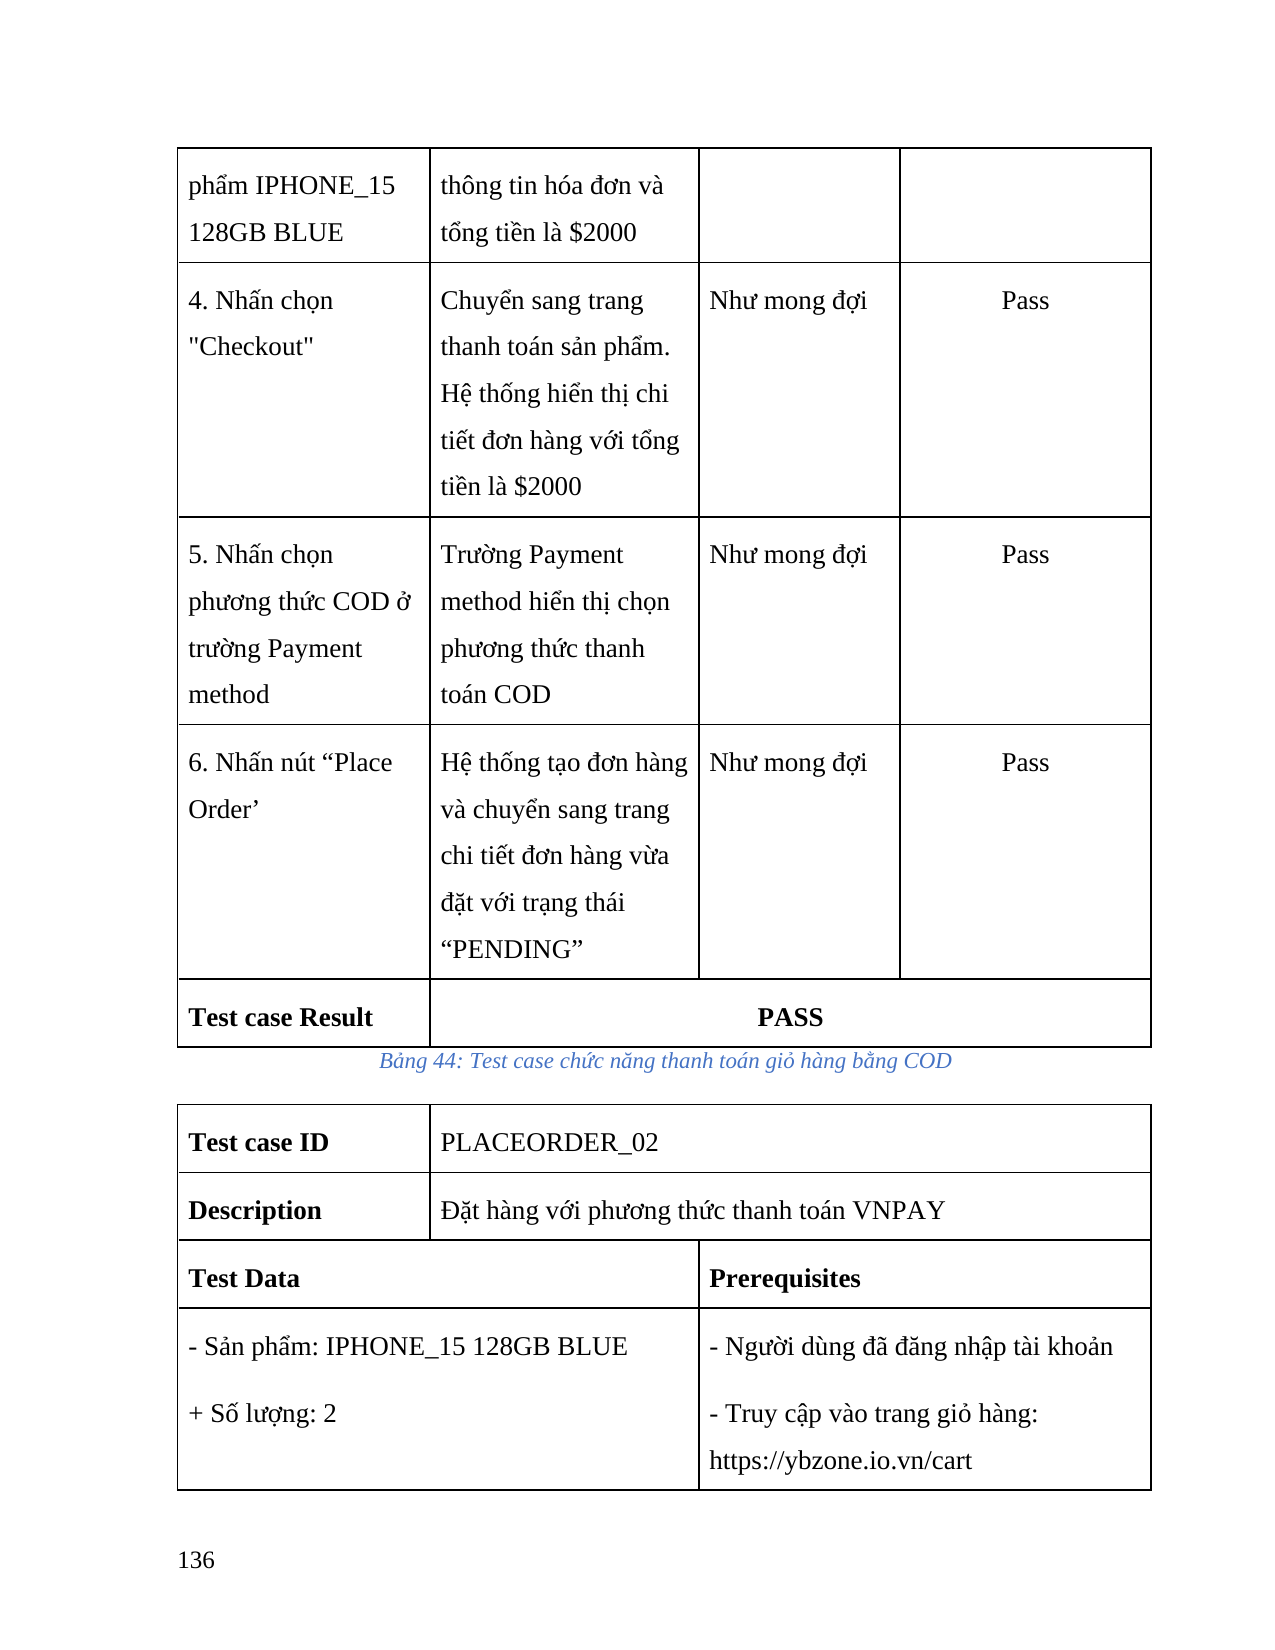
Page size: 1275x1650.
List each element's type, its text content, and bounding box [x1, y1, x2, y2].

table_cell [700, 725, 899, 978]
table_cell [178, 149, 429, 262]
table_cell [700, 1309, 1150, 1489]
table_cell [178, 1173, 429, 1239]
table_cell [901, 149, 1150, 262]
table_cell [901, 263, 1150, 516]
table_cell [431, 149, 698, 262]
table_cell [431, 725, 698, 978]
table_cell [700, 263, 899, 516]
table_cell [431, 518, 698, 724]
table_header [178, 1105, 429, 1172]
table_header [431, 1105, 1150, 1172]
text Bảng 44: Test case chức năng thanh toán giỏ hàng bằng COD [177, 1048, 1156, 1074]
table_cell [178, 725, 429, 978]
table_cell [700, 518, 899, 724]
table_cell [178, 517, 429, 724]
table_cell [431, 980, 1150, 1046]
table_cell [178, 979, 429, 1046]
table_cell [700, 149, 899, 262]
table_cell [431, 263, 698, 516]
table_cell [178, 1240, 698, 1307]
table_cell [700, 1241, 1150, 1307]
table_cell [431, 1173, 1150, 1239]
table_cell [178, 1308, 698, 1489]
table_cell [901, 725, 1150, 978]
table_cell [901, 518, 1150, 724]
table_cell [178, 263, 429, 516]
